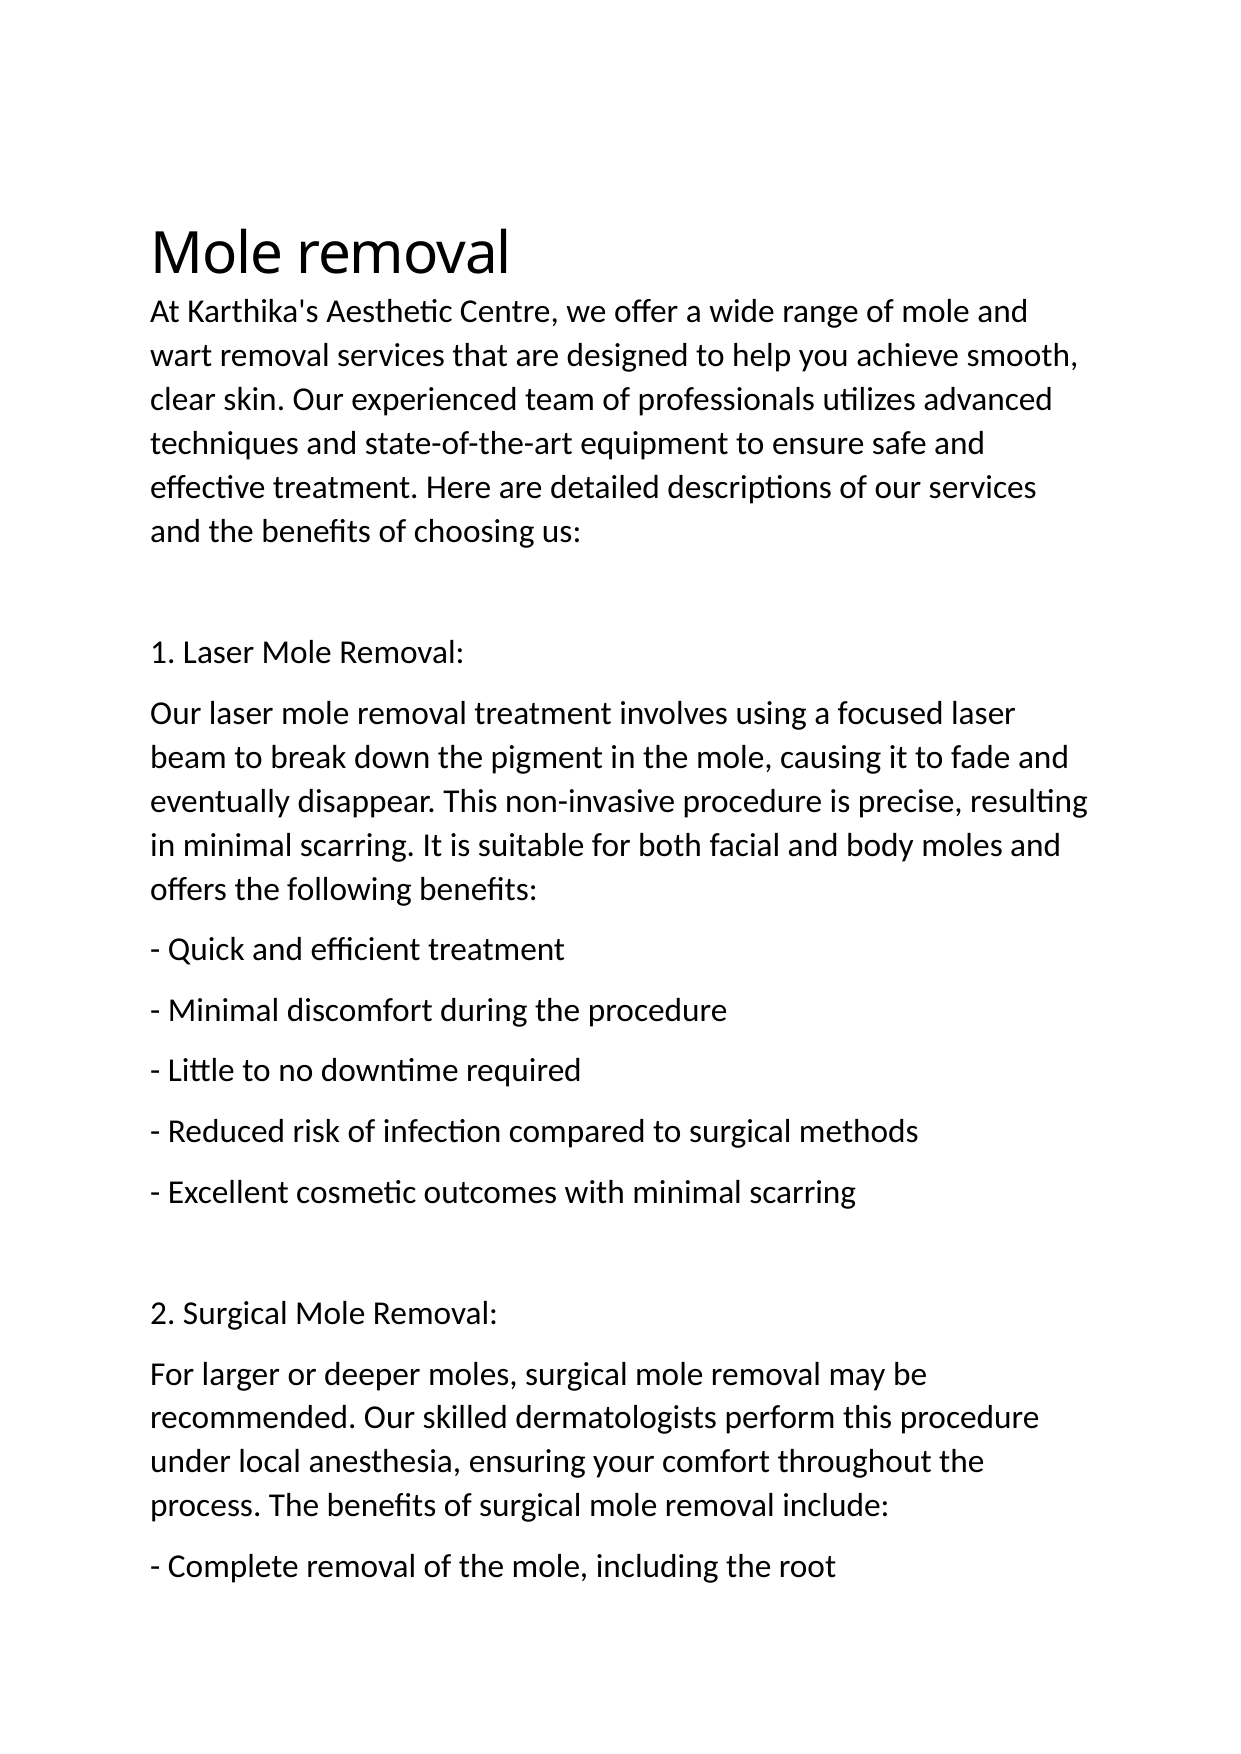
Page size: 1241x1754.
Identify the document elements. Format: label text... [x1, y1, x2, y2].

text Our laser mole removal treatment involves using a focused laser beam to break down the pigment in the mole, causing it to fade and eventually disappear. This non-invasive procedure is precise, resulting in minimal scarring. It is suitable for both facial and body moles and offers the following benefits: [150, 692, 1090, 908]
text - Excellent cosmetic outcomes with minimal scarring [150, 1171, 1090, 1211]
text - Quick and efficient treatment [150, 928, 1090, 969]
text - Complete removal of the mole, including the root [150, 1545, 1090, 1586]
text - Little to no downtime required [150, 1049, 1090, 1090]
text For larger or deeper moles, surgical mole removal may be recommended. Our skilled dermatologists perform this procedure under local anesthesia, ensuring your comfort throughout the process. The benefits of surgical mole removal include: [150, 1353, 1090, 1525]
text 2. Surgical Mole Removal: [150, 1292, 1090, 1333]
text - Minimal discomfort during the procedure [150, 989, 1090, 1029]
text 1. Laser Mole Removal: [150, 631, 1090, 672]
text - Reduced risk of infection compared to surgical methods [150, 1110, 1090, 1151]
text At Karthika's Aesthetic Centre, we offer a wide range of mole and wart removal services that are designed to help you achieve smooth, clear skin. Our experienced team of professionals utilizes advanced techniques and state-of-the-art equipment to ensure safe and effective treatment. Here are detailed descriptions of our services and the benefits of choosing us: [150, 290, 1090, 551]
title Mole removal [150, 211, 1090, 290]
